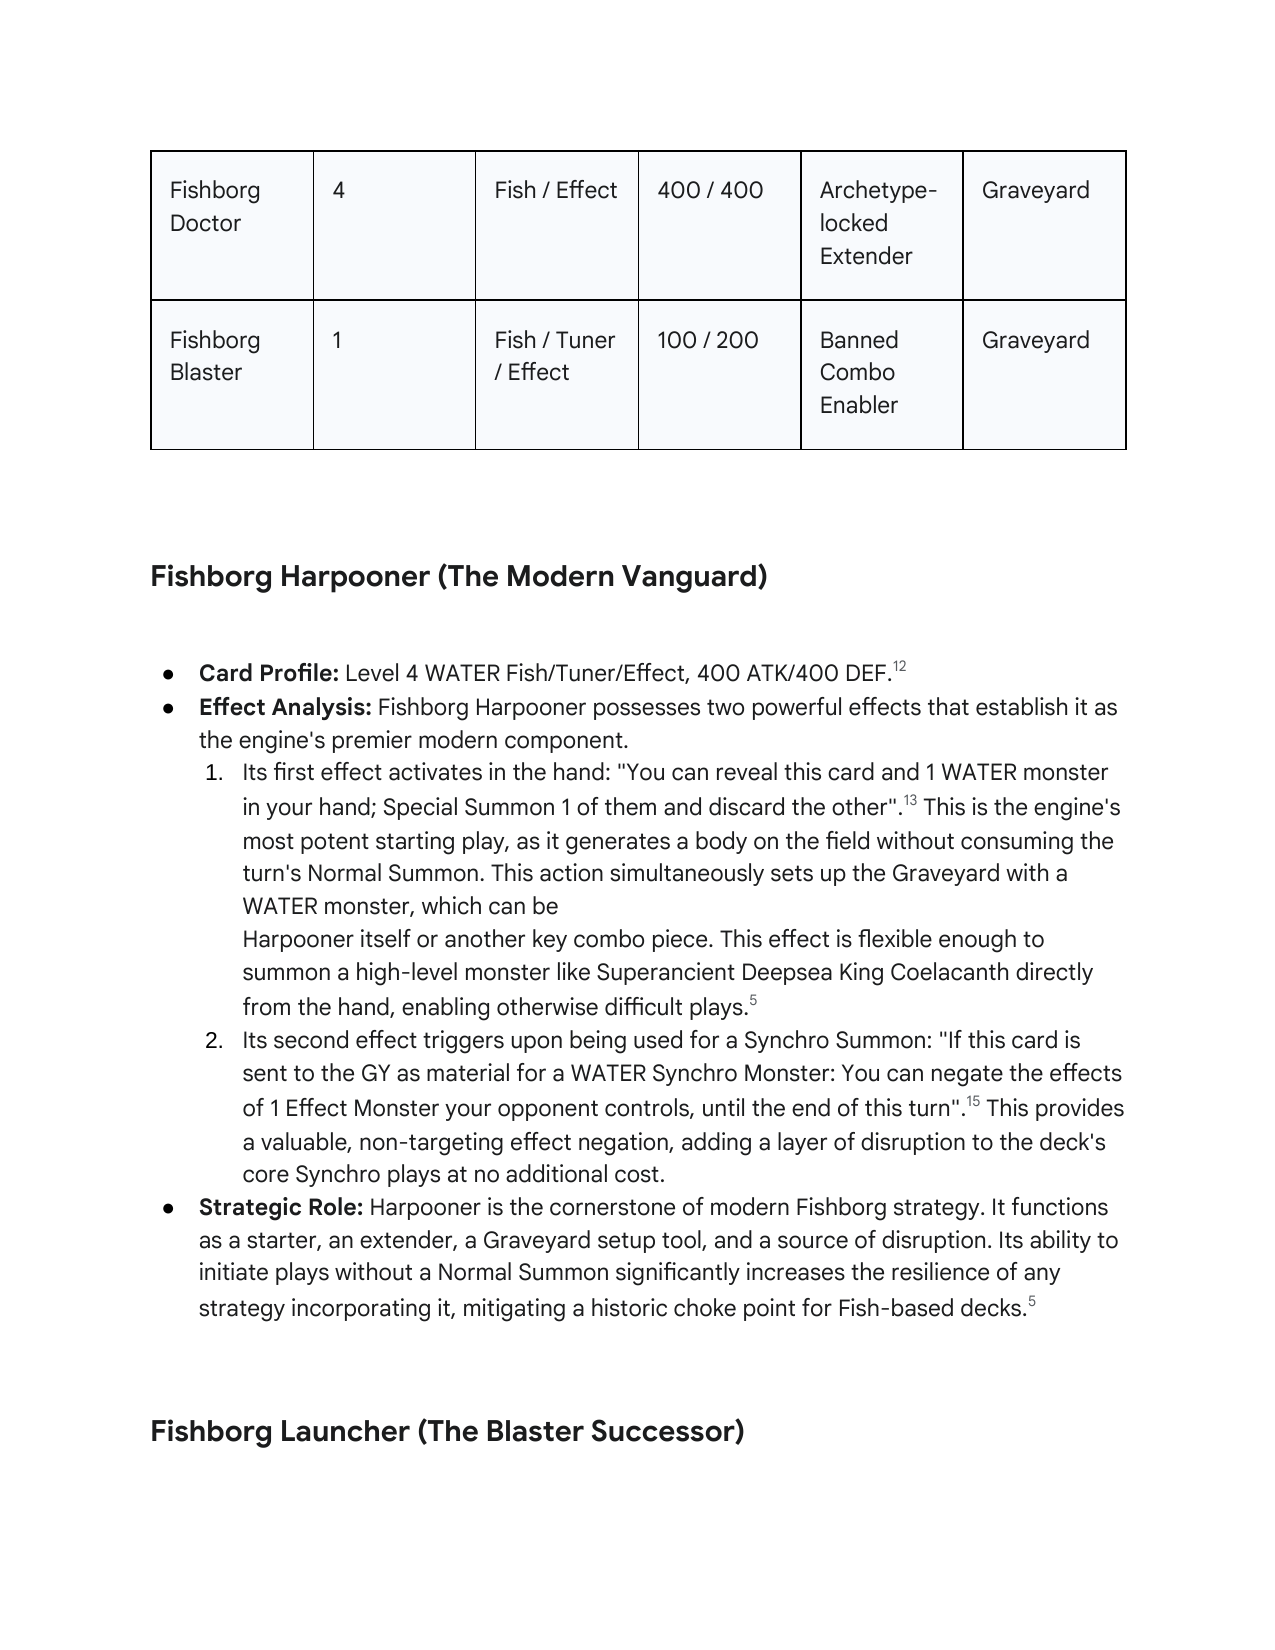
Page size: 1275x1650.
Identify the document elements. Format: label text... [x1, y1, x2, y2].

table_cell 400 / 400 [639, 152, 800, 299]
table_cell Archetype-locked Extender [802, 152, 962, 299]
table_cell Graveyard [964, 152, 1125, 299]
table_cell Graveyard [964, 301, 1125, 449]
subtitle Fishborg Launcher (The Blaster Successor) [150, 1413, 1125, 1450]
list Its first effect activates in the hand: "You can reveal this card and 1 WATER monster in your hand; Special Summon 1 of them and discard the other".13 This is the engine's most potent starting play, as it generates a body on the field without consuming the turn's Normal Summon. This action simultaneously sets up the Graveyard with a WATER monster, which can be Harpooner itself or another key combo piece. This effect is flexible enough to summon a high-level monster like Superancient Deepsea King Coelacanth directly from the hand, enabling otherwise difficult plays.5 [205, 758, 1125, 1022]
table_cell Banned Combo Enabler [802, 301, 962, 449]
list Effect Analysis: Fishborg Harpooner possesses two powerful effects that establish it as the engine's premier modern component. [161, 693, 1125, 754]
table_cell 100 / 200 [639, 301, 800, 449]
table_cell 4 [314, 152, 475, 299]
table_cell Fish / Tuner / Effect [476, 301, 638, 449]
subtitle Fishborg Harpooner (The Modern Vanguard) [150, 558, 1125, 594]
list Its second effect triggers upon being used for a Synchro Summon: "If this card is sent to the GY as material for a WATER Synchro Monster: You can negate the effects of 1 Effect Monster your opponent controls, until the end of this turn".15 This provides a valuable, non-targeting effect negation, adding a layer of disruption to the deck's core Synchro plays at no additional cost. [205, 1027, 1125, 1189]
table_cell 1 [314, 301, 475, 449]
list Strategic Role: Harpooner is the cornerstone of modern Fishborg strategy. It functions as a starter, an extender, a Graveyard setup tool, and a source of disruption. Its ability to initiate plays without a Normal Summon significantly increases the resilience of any strategy incorporating it, mitigating a historic choke point for Fish-based decks.5 [161, 1193, 1125, 1323]
table_cell Fishborg Doctor [152, 152, 313, 299]
table_cell Fish / Effect [476, 152, 638, 299]
list Card Profile: Level 4 WATER Fish/Tuner/Effect, 400 ATK/400 DEF.12 [161, 657, 1125, 689]
table_cell Fishborg Blaster [152, 301, 313, 449]
